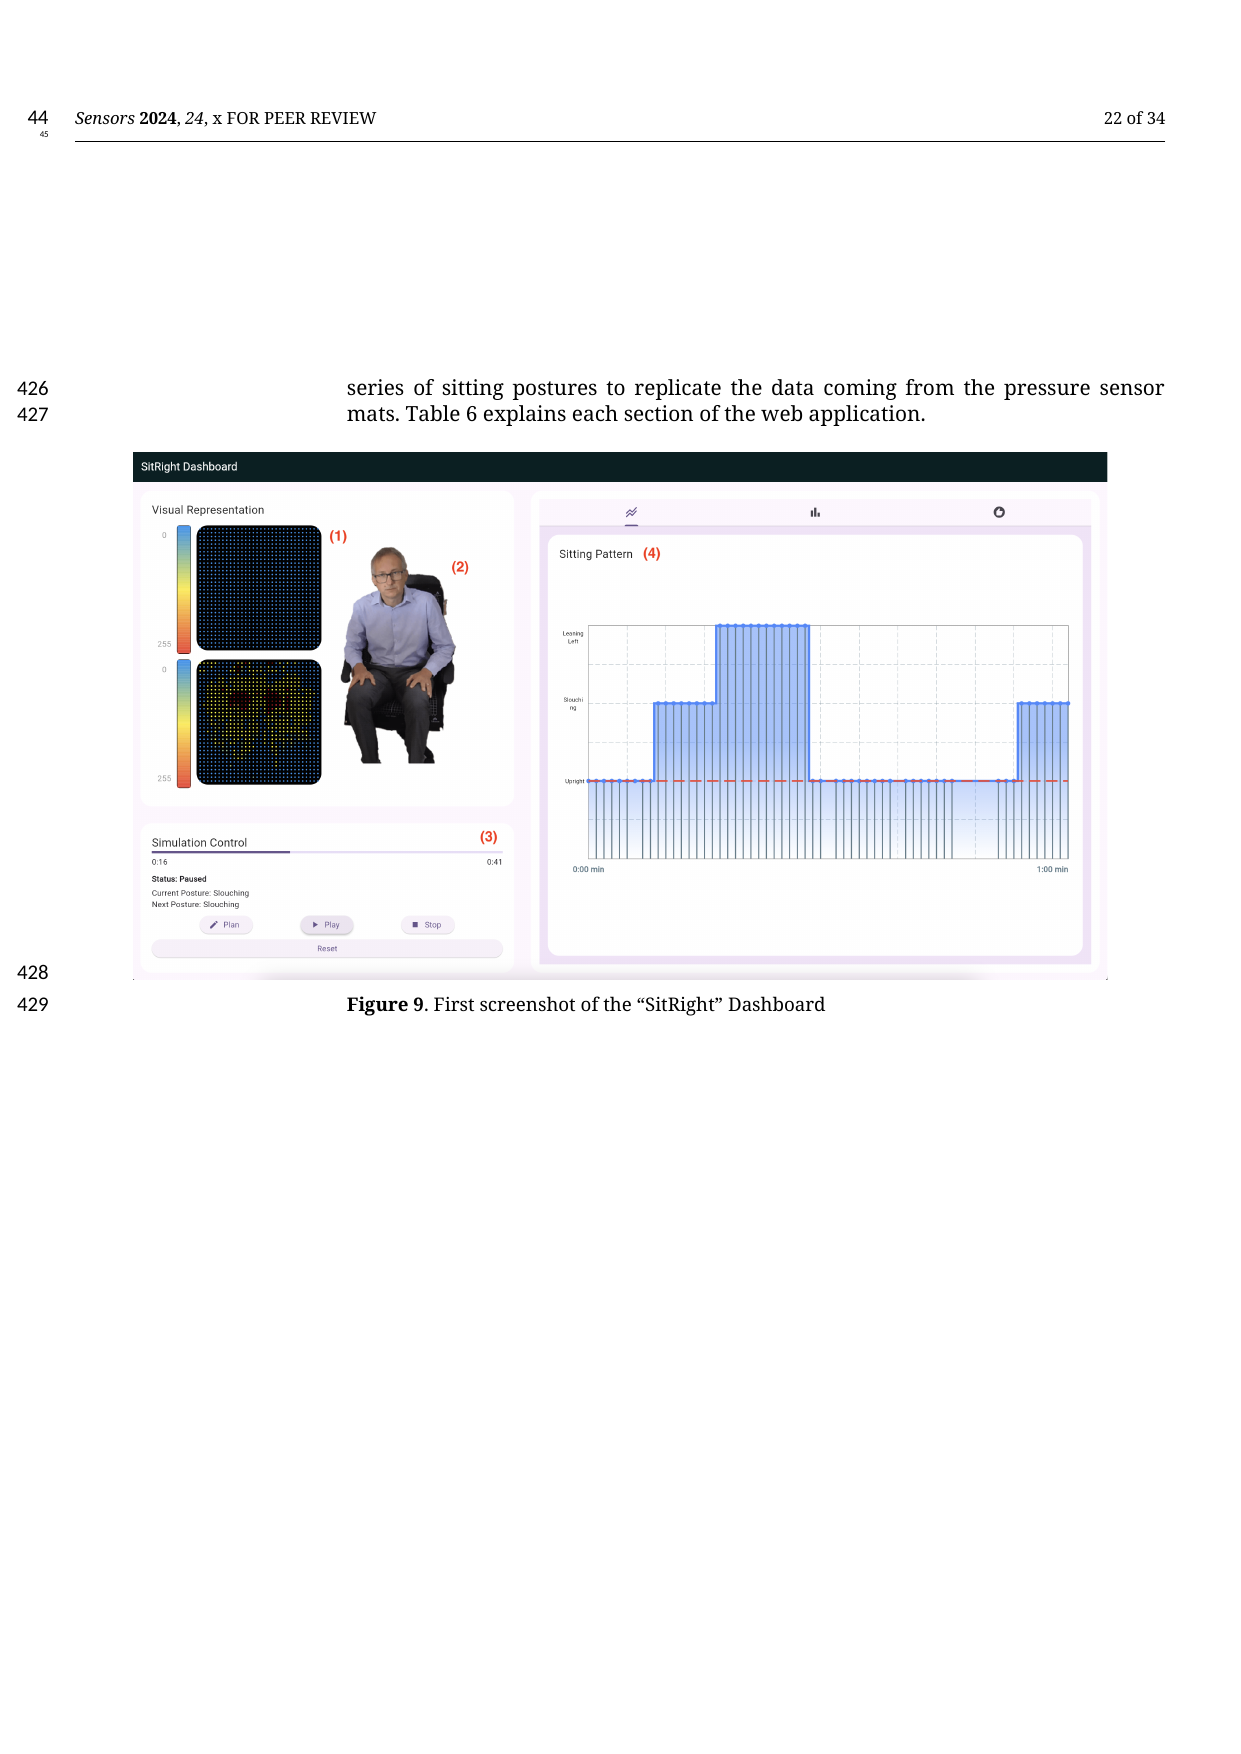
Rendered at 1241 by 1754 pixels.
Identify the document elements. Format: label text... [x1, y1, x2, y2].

text Figure 9. First screenshot of the “SitRight” Dashboard [347, 992, 1165, 1016]
picture [133, 452, 1108, 980]
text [347, 374, 1165, 428]
